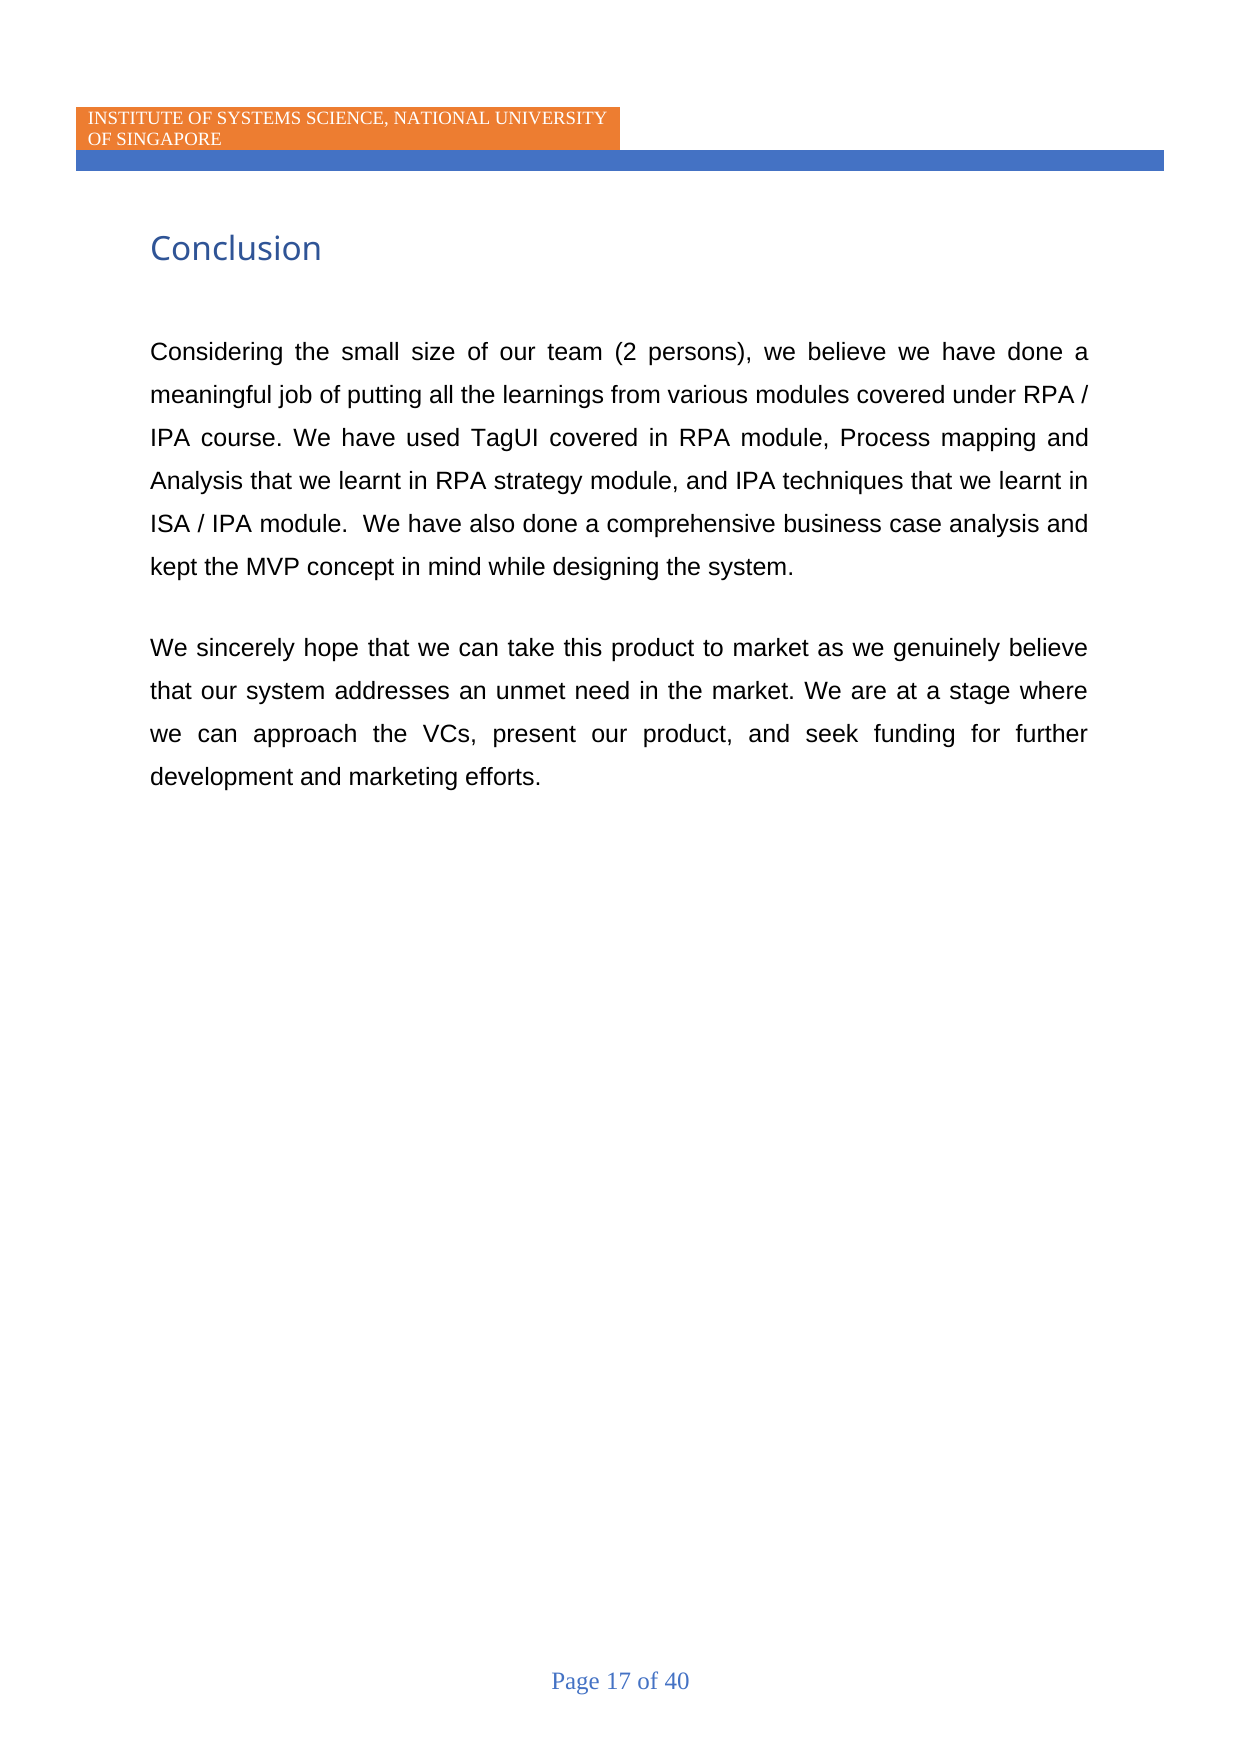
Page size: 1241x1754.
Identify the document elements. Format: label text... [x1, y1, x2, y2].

text Considering the small size of our team (2 persons), we believe we have done a meaningful job of putting all the learnings from various modules covered under RPA / IPA course. We have used TagUI covered in RPA module, Process mapping and Analysis that we learnt in RPA strategy module, and IPA techniques that we learnt in ISA / IPA module. We have also done a comprehensive business case analysis and kept the MVP concept in mind while designing the system. [150, 337, 1090, 581]
subtitle Conclusion [150, 225, 1090, 270]
text We sincerely hope that we can take this product to market as we genuinely believe that our system addresses an unmet need in the market. We are at a stage where we can approach the VCs, present our product, and seek funding for further development and marketing efforts. [150, 633, 1090, 791]
